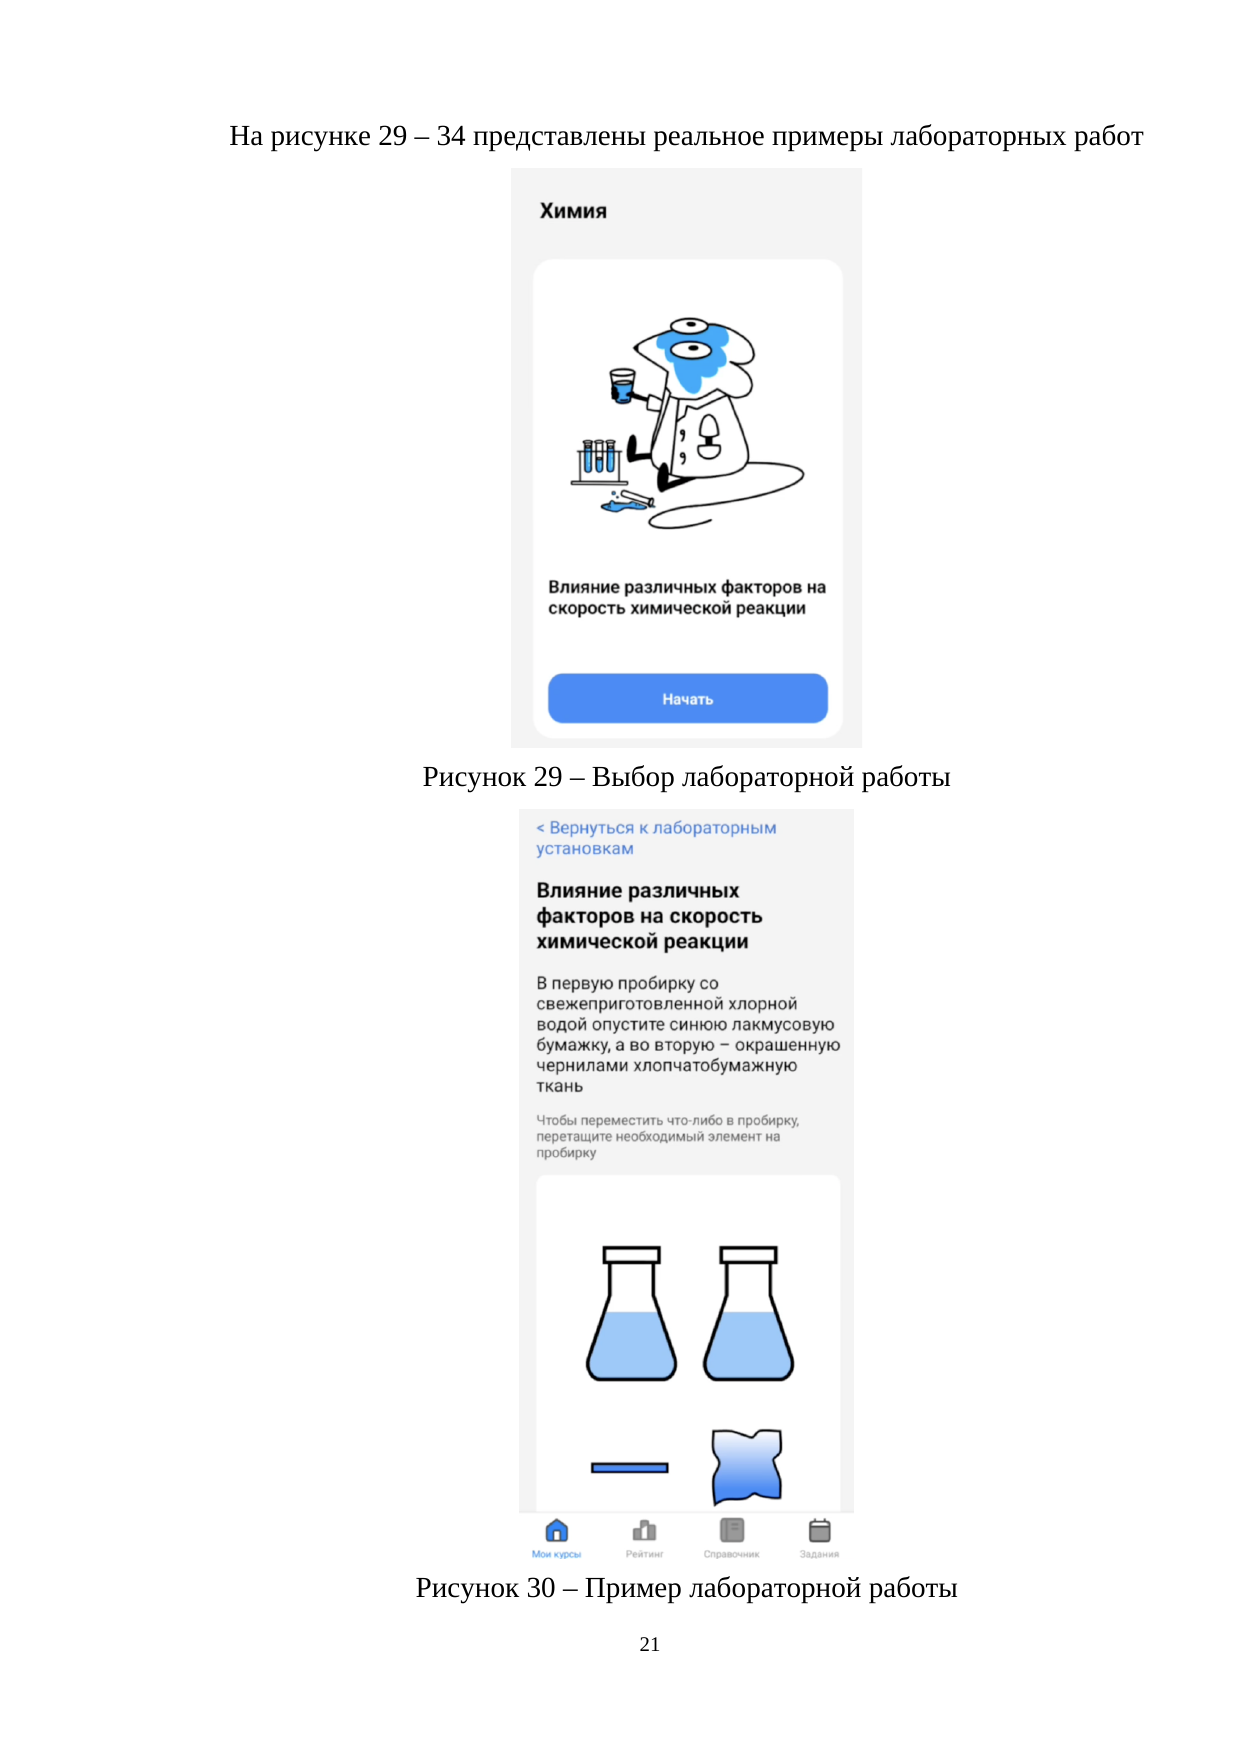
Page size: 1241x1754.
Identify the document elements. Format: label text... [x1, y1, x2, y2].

picture [519, 809, 854, 1559]
text Рисунок 30 – Пример лабораторной работы [118, 1570, 1181, 1604]
text Рисунок 29 – Выбор лабораторной работы [118, 759, 1181, 793]
picture [511, 168, 863, 748]
text На рисунке 29 – 34 представлены реальное примеры лабораторных работ [118, 118, 1181, 152]
